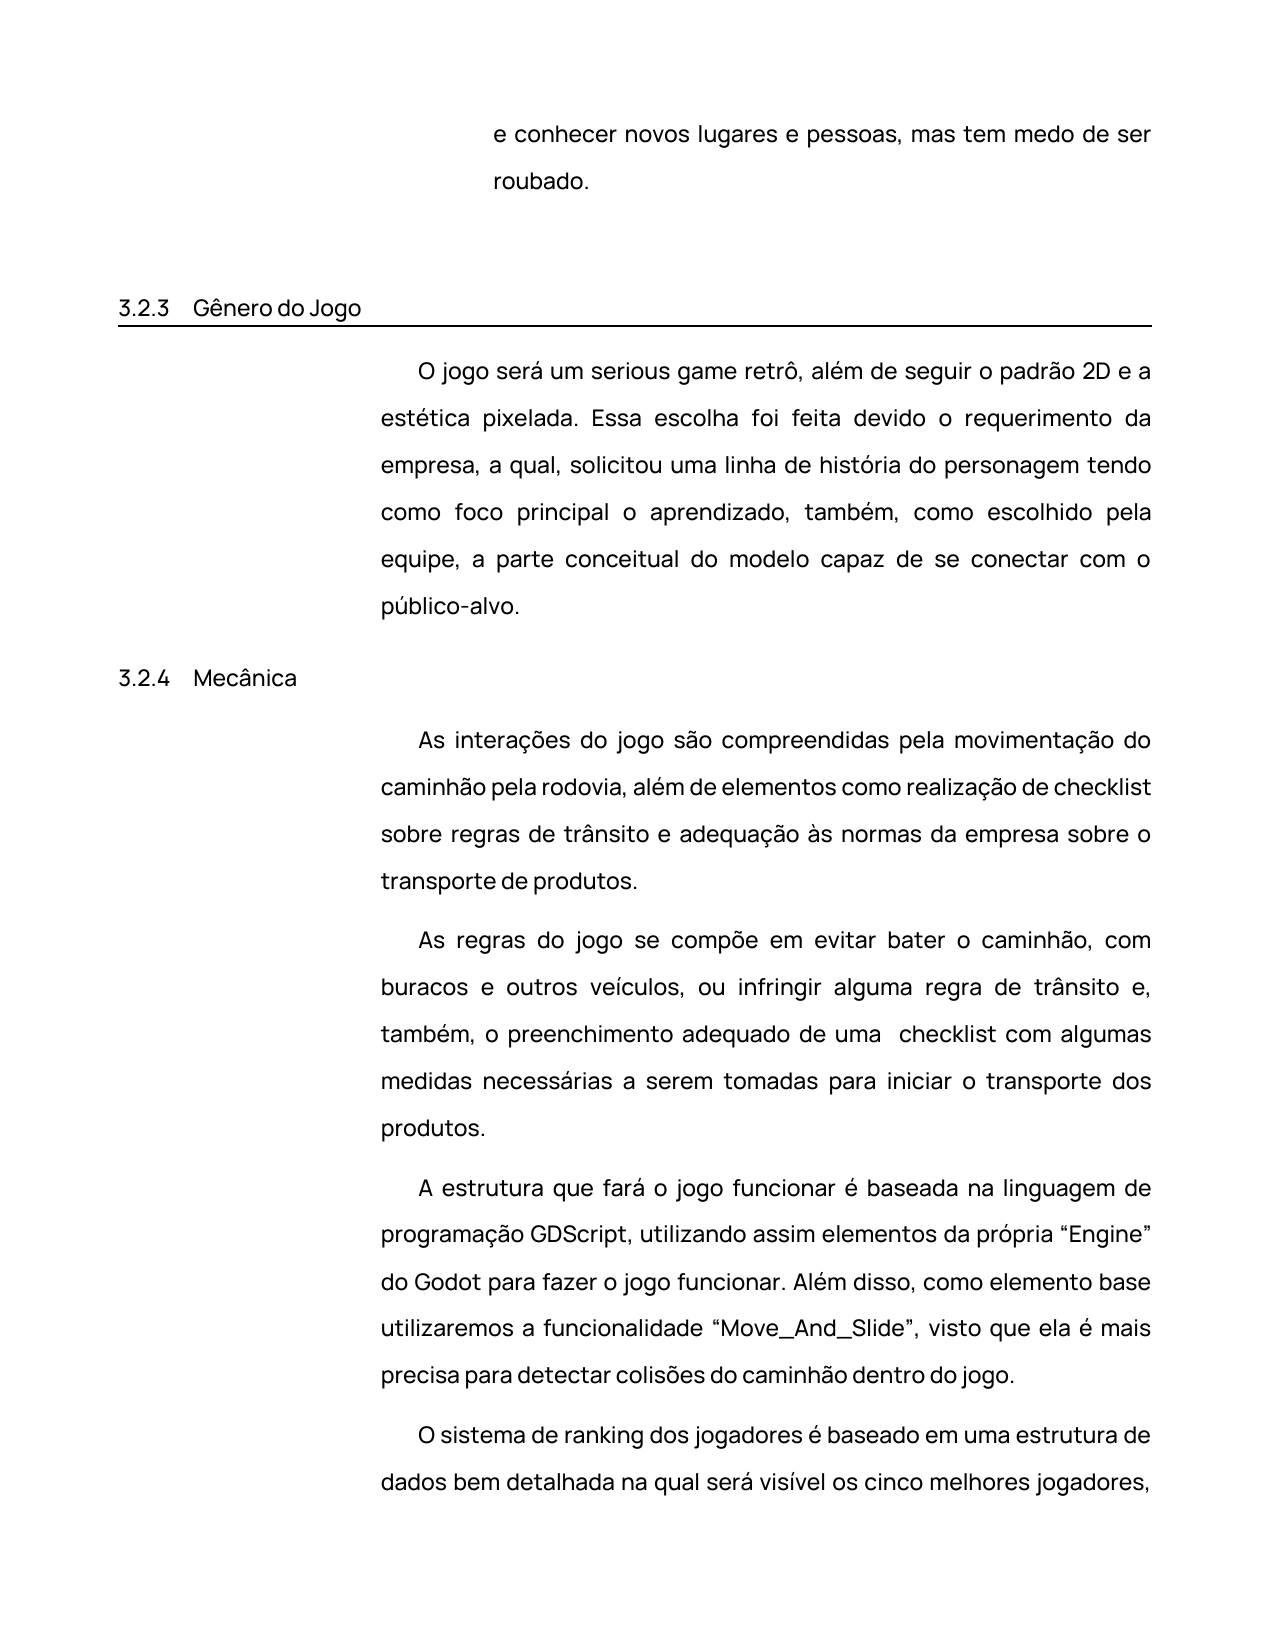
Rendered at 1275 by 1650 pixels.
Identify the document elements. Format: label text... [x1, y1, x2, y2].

text As regras do jogo se compõe em evitar bater o caminhão, com buracos e outros veículos, ou infringir alguma regra de trânsito e, também, o preenchimento adequado de uma checklist com algumas medidas necessárias a serem tomadas para iniciar o transporte dos produtos. [381, 924, 1152, 1143]
text O jogo será um serious game retrô, além de seguir o padrão 2D e a estética pixelada. Essa escolha foi feita devido o requerimento da empresa, a qual, solicitou uma linha de história do personagem tendo como foco principal o aprendizado, também, como escolhido pela equipe, a parte conceitual do modelo capaz de se conectar com o público-alvo. [381, 355, 1152, 621]
text As interações do jogo são compreendidas pela movimentação do caminhão pela rodovia, além de elementos como realização de checklist sobre regras de trânsito e adequação às normas da empresa sobre o transporte de produtos. [381, 724, 1152, 896]
list Mecânica [118, 662, 1152, 696]
list Gênero do Jogo [118, 292, 1152, 325]
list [456, 118, 1152, 196]
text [381, 1419, 1152, 1497]
text A estrutura que fará o jogo funcionar é baseada na linguagem de programação GDScript, utilizando assim elementos da própria “Engine” do Godot para fazer o jogo funcionar. Além disso, como elemento base utilizaremos a funcionalidade “Move_And_Slide”, visto que ela é mais precisa para detectar colisões do caminhão dentro do jogo. [381, 1171, 1152, 1391]
